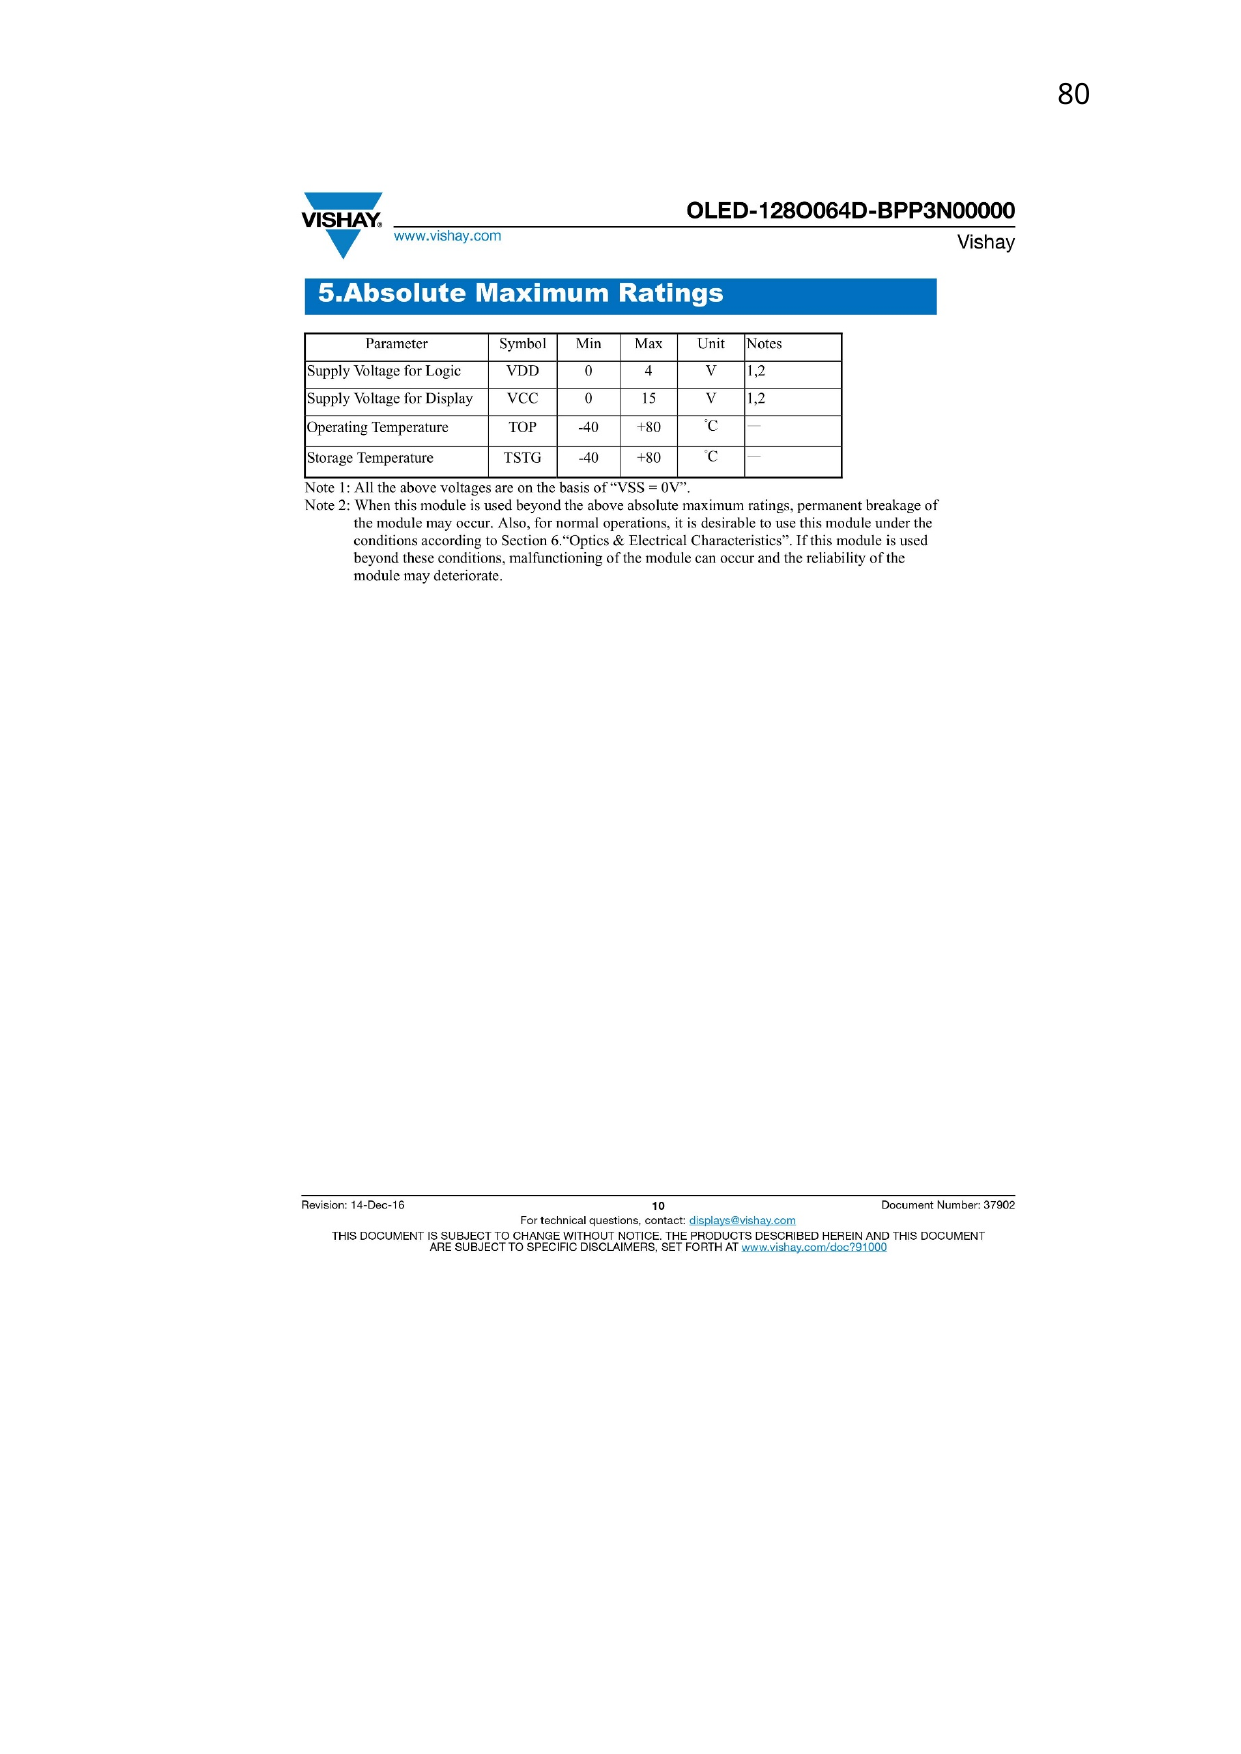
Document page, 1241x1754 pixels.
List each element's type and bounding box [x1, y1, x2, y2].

picture [225, 152, 1091, 1273]
